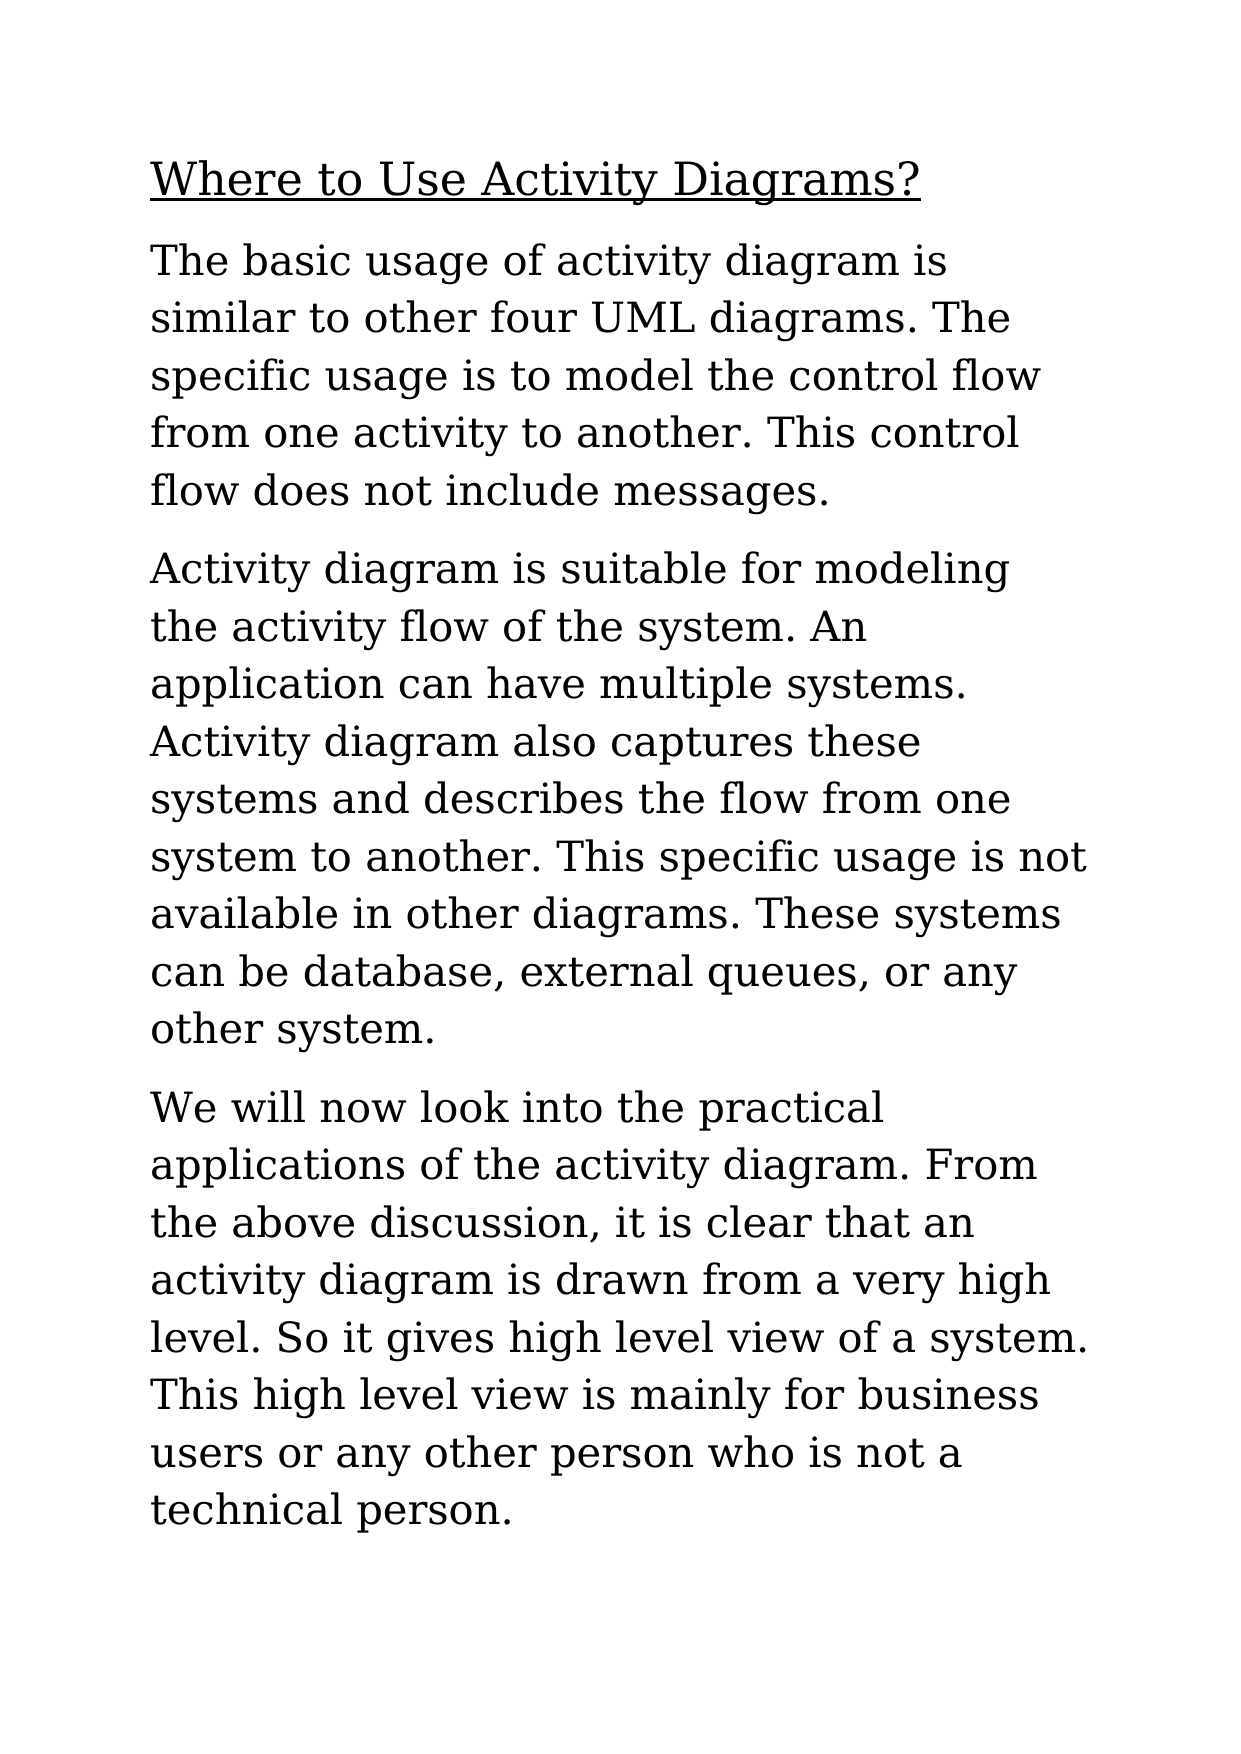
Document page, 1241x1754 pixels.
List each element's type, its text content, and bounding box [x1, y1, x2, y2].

text Activity diagram is suitable for modeling the activity flow of the system. An application can have multiple systems. Activity diagram also captures these systems and describes the flow from one system to another. This specific usage is not available in other diagrams. These systems can be database, external queues, or any other system. [150, 542, 1090, 1052]
text Where to Use Activity Diagrams? [150, 150, 1090, 205]
text We will now look into the practical applications of the activity diagram. From the above discussion, it is clear that an activity diagram is drawn from a very high level. So it gives high level view of a system. This high level view is mainly for business users or any other person who is not a technical person. [150, 1081, 1090, 1533]
text The basic usage of activity diagram is similar to other four UML diagrams. The specific usage is to model the control flow from one activity to another. This control flow does not include messages. [150, 234, 1090, 514]
